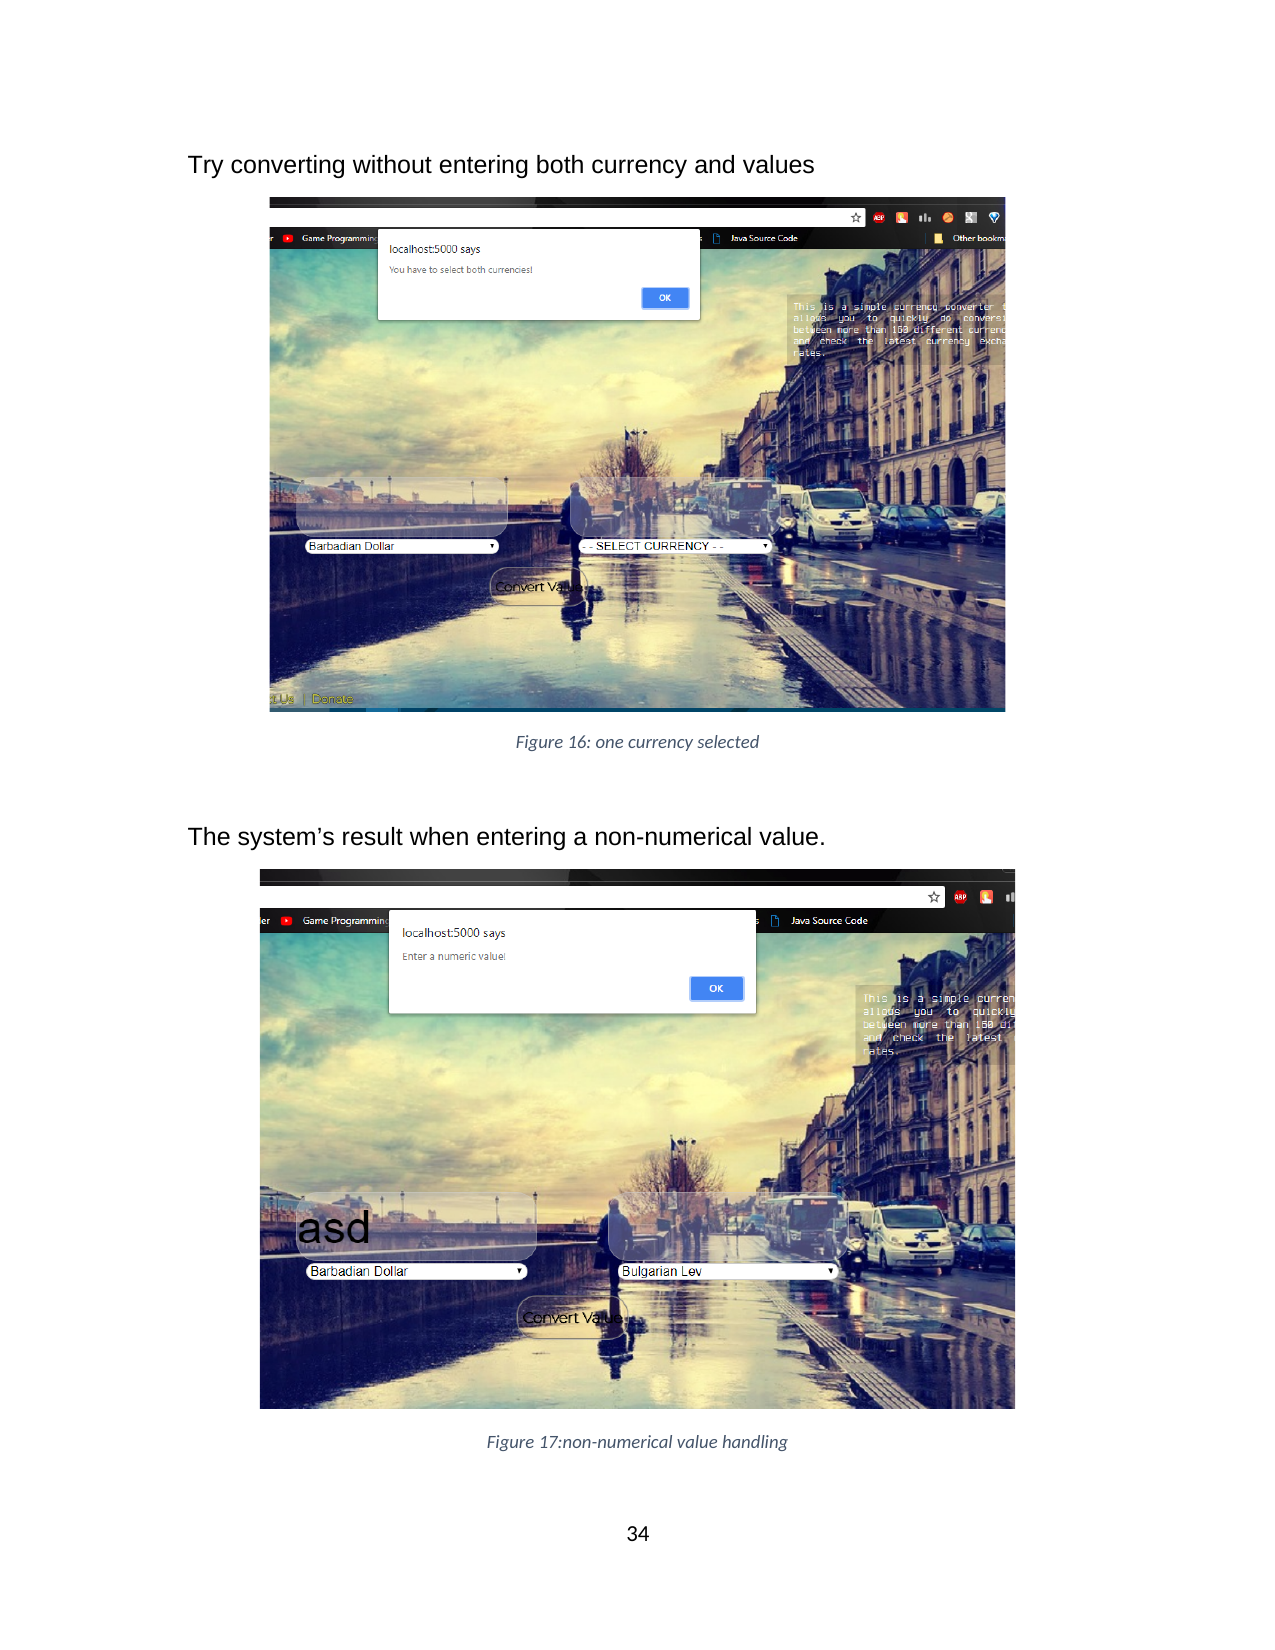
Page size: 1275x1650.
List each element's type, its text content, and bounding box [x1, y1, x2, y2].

text Try converting without entering both currency and values [187, 150, 1087, 179]
picture [259, 869, 1016, 1409]
picture [269, 197, 1006, 712]
text The system’s result when entering a non-numerical value. [187, 822, 1087, 851]
